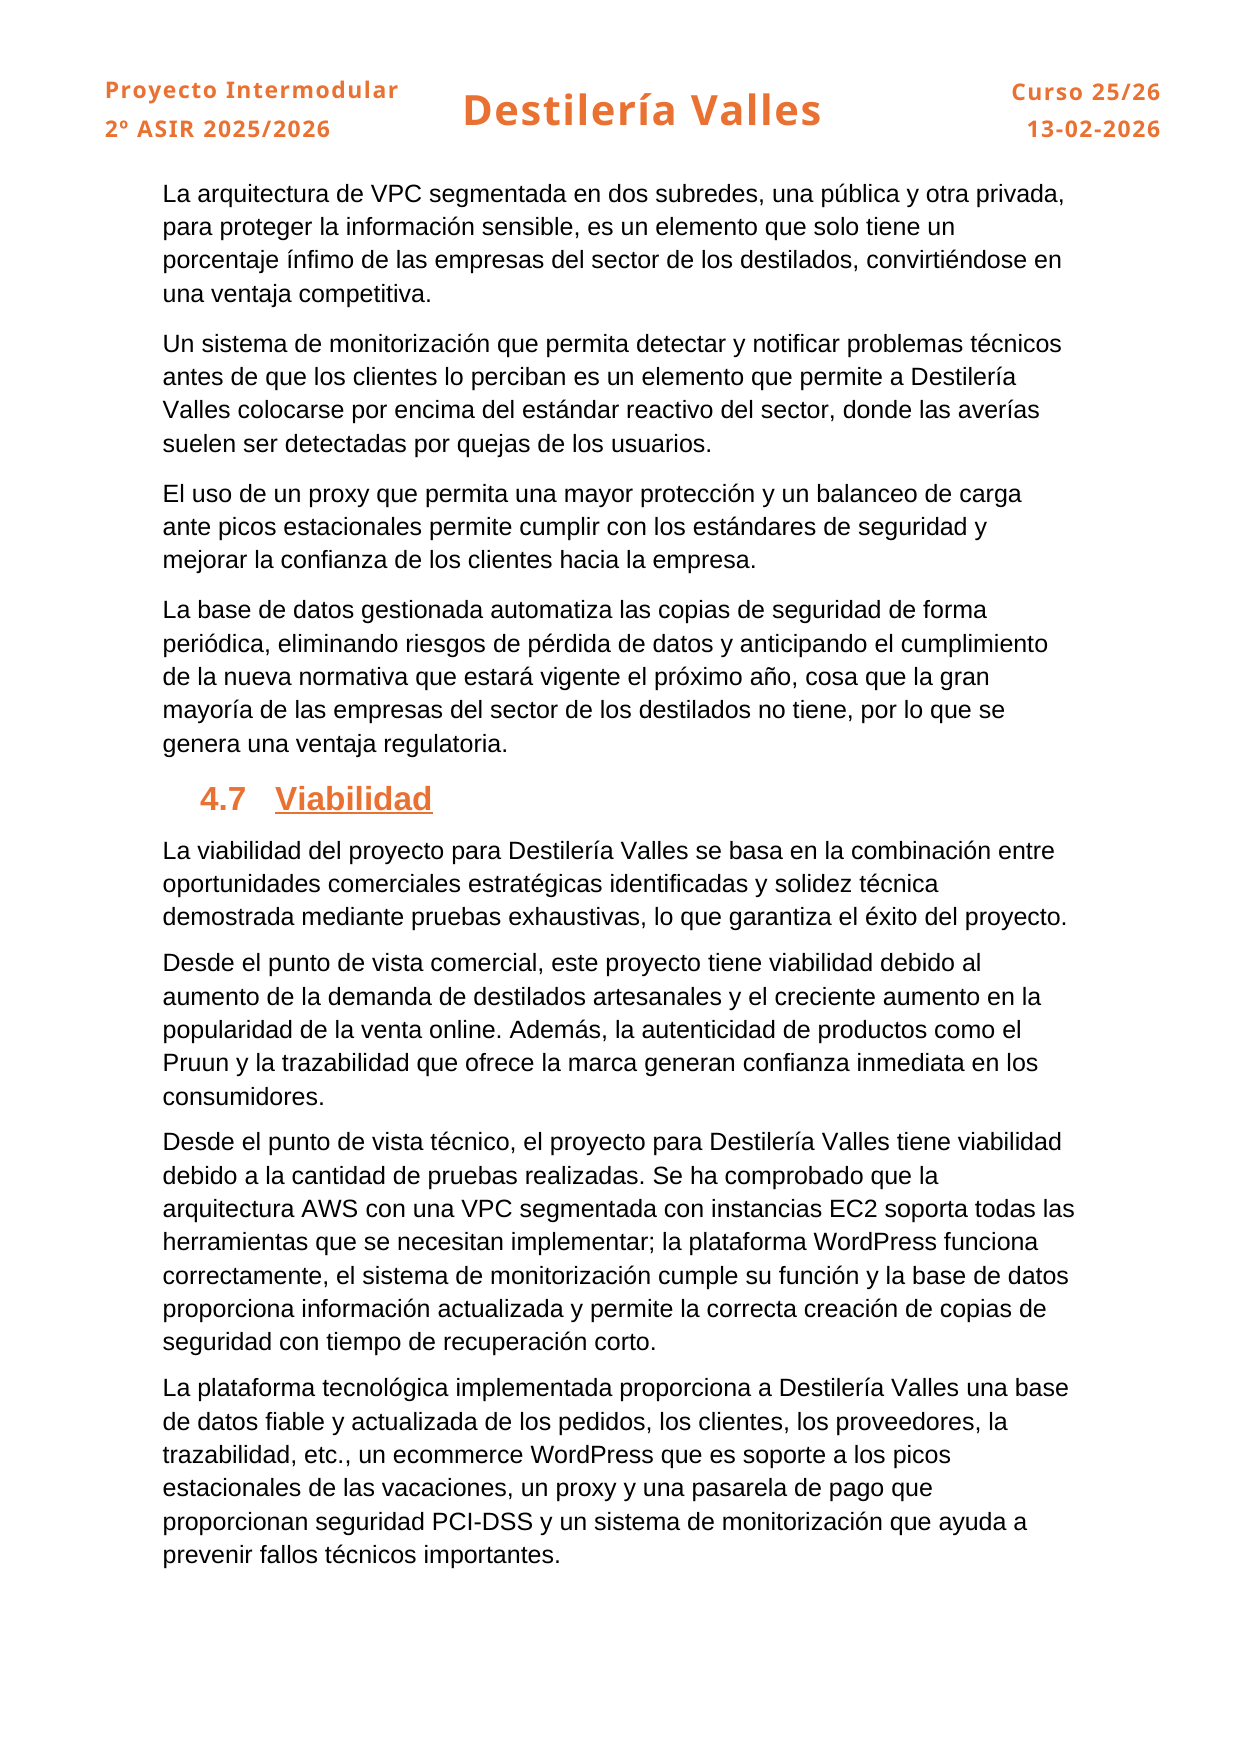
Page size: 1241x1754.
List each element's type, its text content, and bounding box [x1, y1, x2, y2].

text Un sistema de monitorización que permita detectar y notificar problemas técnicos antes de que los clientes lo perciban es un elemento que permite a Destilería Valles colocarse por encima del estándar reactivo del sector, donde las averías suelen ser detectadas por quejas de los usuarios. [162, 329, 1078, 457]
text La arquitectura de VPC segmentada en dos subredes, una pública y otra privada, para proteger la información sensible, es un elemento que solo tiene un porcentaje ínfimo de las empresas del sector de los destilados, convirtiéndose en una ventaja competitiva. [162, 179, 1078, 307]
text Desde el punto de vista técnico, el proyecto para Destilería Valles tiene viabilidad debido a la cantidad de pruebas realizadas. Se ha comprobado que la arquitectura AWS con una VPC segmentada con instancias EC2 soporta todas las herramientas que se necesitan implementar; la plataforma WordPress funciona correctamente, el sistema de monitorización cumple su función y la base de datos proporciona información actualizada y permite la correcta creación de copias de seguridad con tiempo de recuperación corto. [162, 1127, 1078, 1356]
text La viabilidad del proyecto para Destilería Valles se basa en la combinación entre oportunidades comerciales estratégicas identificadas y solidez técnica demostrada mediante pruebas exhaustivas, lo que garantiza el éxito del proyecto. [162, 836, 1078, 931]
text Desde el punto de vista comercial, este proyecto tiene viabilidad debido al aumento de la demanda de destilados artesanales y el creciente aumento en la popularidad de la venta online. Además, la autenticidad de productos como el Pruun y la trazabilidad que ofrece la marca generan confianza inmediata en los consumidores. [162, 948, 1078, 1110]
text El uso de un proxy que permita una mayor protección y un balanceo de carga ante picos estacionales permite cumplir con los estándares de seguridad y mejorar la confianza de los clientes hacia la empresa. [162, 479, 1078, 574]
text La plataforma tecnológica implementada proporciona a Destilería Valles una base de datos fiable y actualizada de los pedidos, los clientes, los proveedores, la trazabilidad, etc., un ecommerce WordPress que es soporte a los picos estacionales de las vacaciones, un proxy y una pasarela de pago que proporcionan seguridad PCI-DSS y un sistema de monitorización que ayuda a prevenir fallos técnicos importantes. [162, 1373, 1078, 1569]
text La base de datos gestionada automatiza las copias de seguridad de forma periódica, eliminando riesgos de pérdida de datos y anticipando el cumplimiento de la nueva normativa que estará vigente el próximo año, cosa que la gran mayoría de las empresas del sector de los destilados no tiene, por lo que se genera una ventaja regulatoria. [162, 595, 1078, 757]
subtitle Viabilidad [200, 779, 1078, 817]
